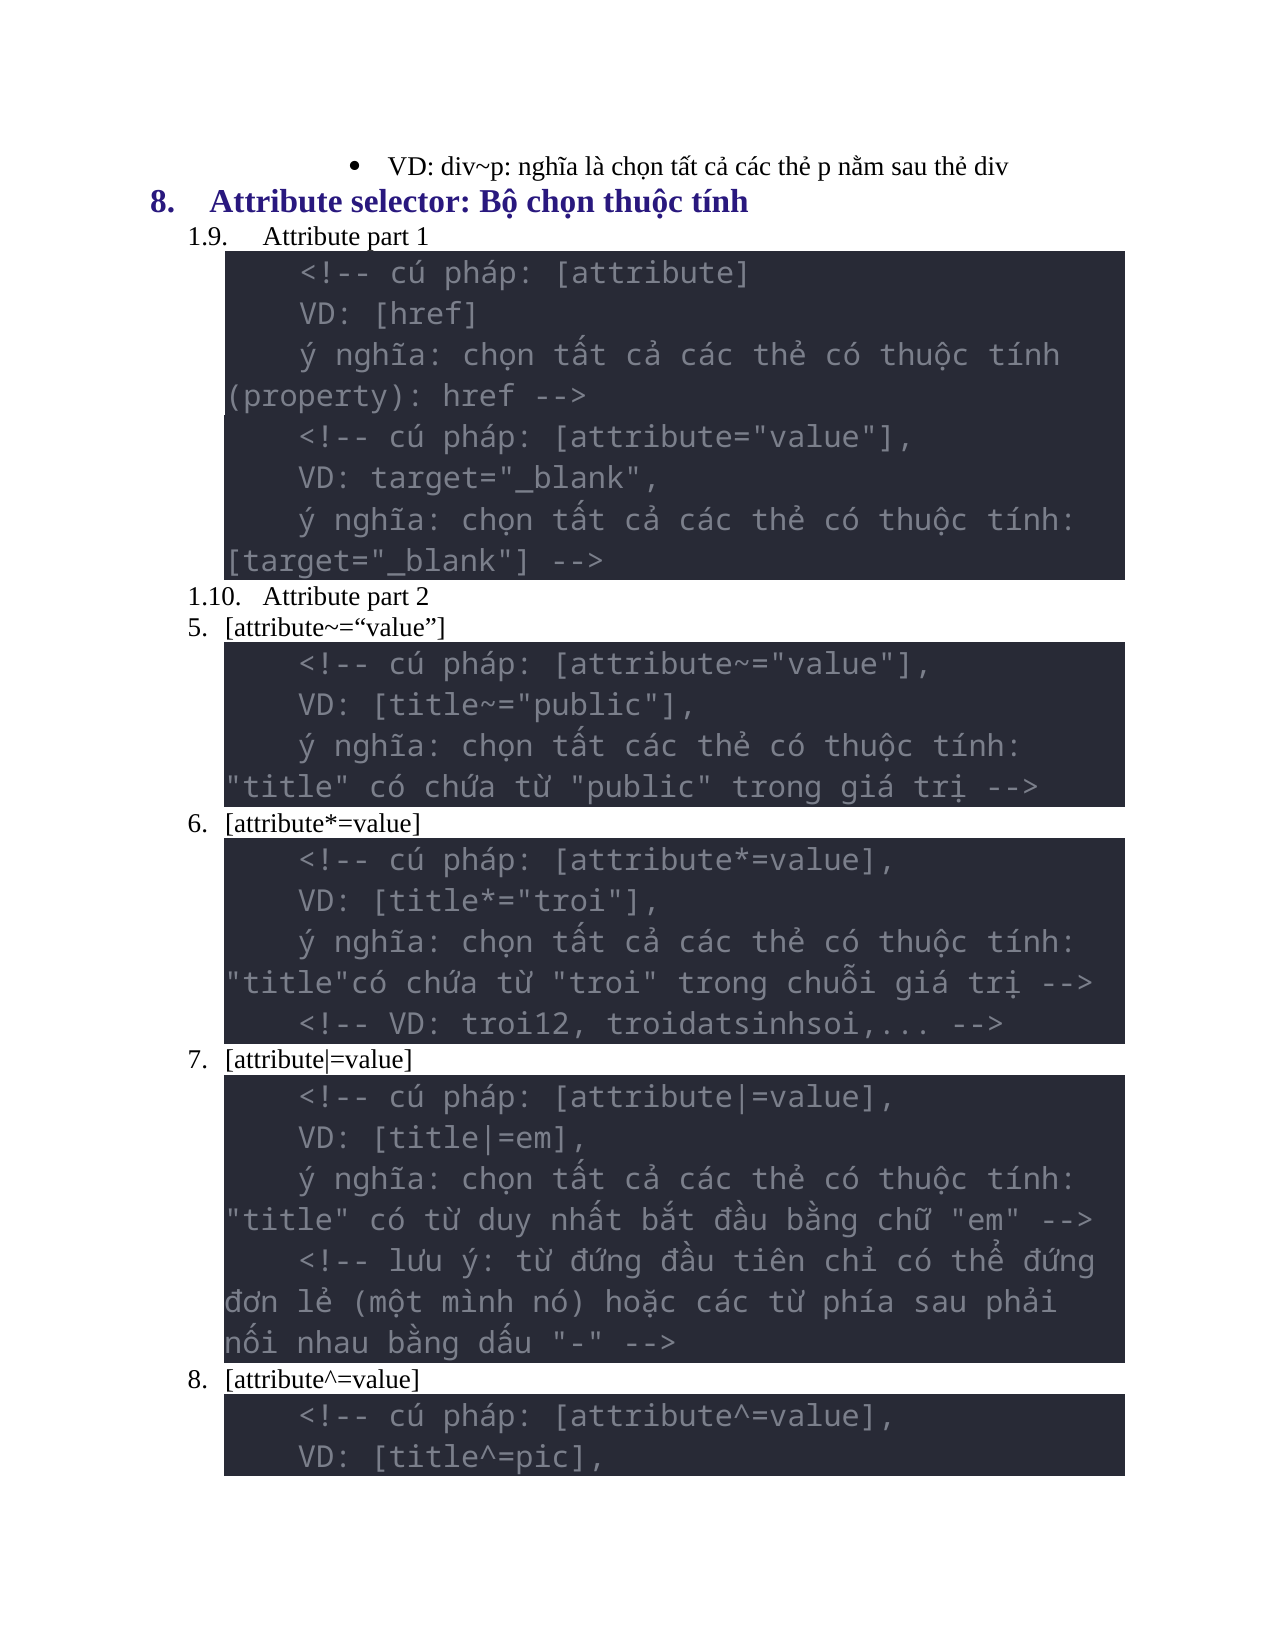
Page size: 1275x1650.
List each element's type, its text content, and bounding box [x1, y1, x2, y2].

text <!-- cú pháp: [attribute="value"], [224, 415, 1125, 456]
text <!-- cú pháp: [attribute*=value], [224, 838, 1125, 879]
text ý nghĩa: chọn tất cả các thẻ có thuộc tính: "title"có chứa từ "troi" trong chuỗi giá trị --> [224, 920, 1125, 1002]
text <!-- lưu ý: từ đứng đầu tiên chỉ có thể đứng đơn lẻ (một mình nó) hoặc các từ phía sau phải nối nhau bằng dấu "-" --> [224, 1239, 1125, 1363]
list <!-- cú pháp: [attribute] [225, 251, 1125, 292]
list Attribute part 1 [187, 219, 1125, 251]
text <!-- cú pháp: [attribute~="value"], [224, 642, 1125, 683]
text <!-- VD: troi12, troidatsinhsoi,... --> [224, 1002, 1125, 1044]
list [attribute^=value] [187, 1363, 1125, 1394]
subtitle Attribute selector: Bộ chọn thuộc tính [150, 181, 1125, 219]
text ý nghĩa: chọn tất cả các thẻ có thuộc tính: "title" có từ duy nhất bắt đầu bằng chữ "em" --> [224, 1157, 1125, 1239]
text VD: [title*="troi"], [224, 879, 1125, 920]
text ý nghĩa: chọn tất cả các thẻ có thuộc tính: [target="_blank"] --> [224, 498, 1125, 580]
text ý nghĩa: chọn tất các thẻ có thuộc tính: "title" có chứa từ "public" trong giá trị --> [224, 724, 1125, 807]
list [attribute*=value] [187, 807, 1125, 838]
text <!-- cú pháp: [attribute|=value], [224, 1075, 1125, 1116]
list [attribute~=“value”] [187, 611, 1125, 642]
text <!-- cú pháp: [attribute^=value], [224, 1394, 1125, 1435]
list ý nghĩa: chọn tất cả các thẻ có thuộc tính (property): href --> [225, 333, 1125, 415]
text VD: [title^=pic], [224, 1435, 1125, 1476]
list VD: div~p: nghĩa là chọn tất cả các thẻ p nằm sau thẻ div [350, 150, 1125, 181]
list [attribute|=value] [187, 1044, 1125, 1075]
text VD: target="_blank", [224, 456, 1125, 498]
text VD: [title|=em], [224, 1116, 1125, 1157]
list VD: [href] [225, 292, 1125, 333]
text VD: [title~="public"], [224, 683, 1125, 724]
list Attribute part 2 [187, 580, 1125, 611]
